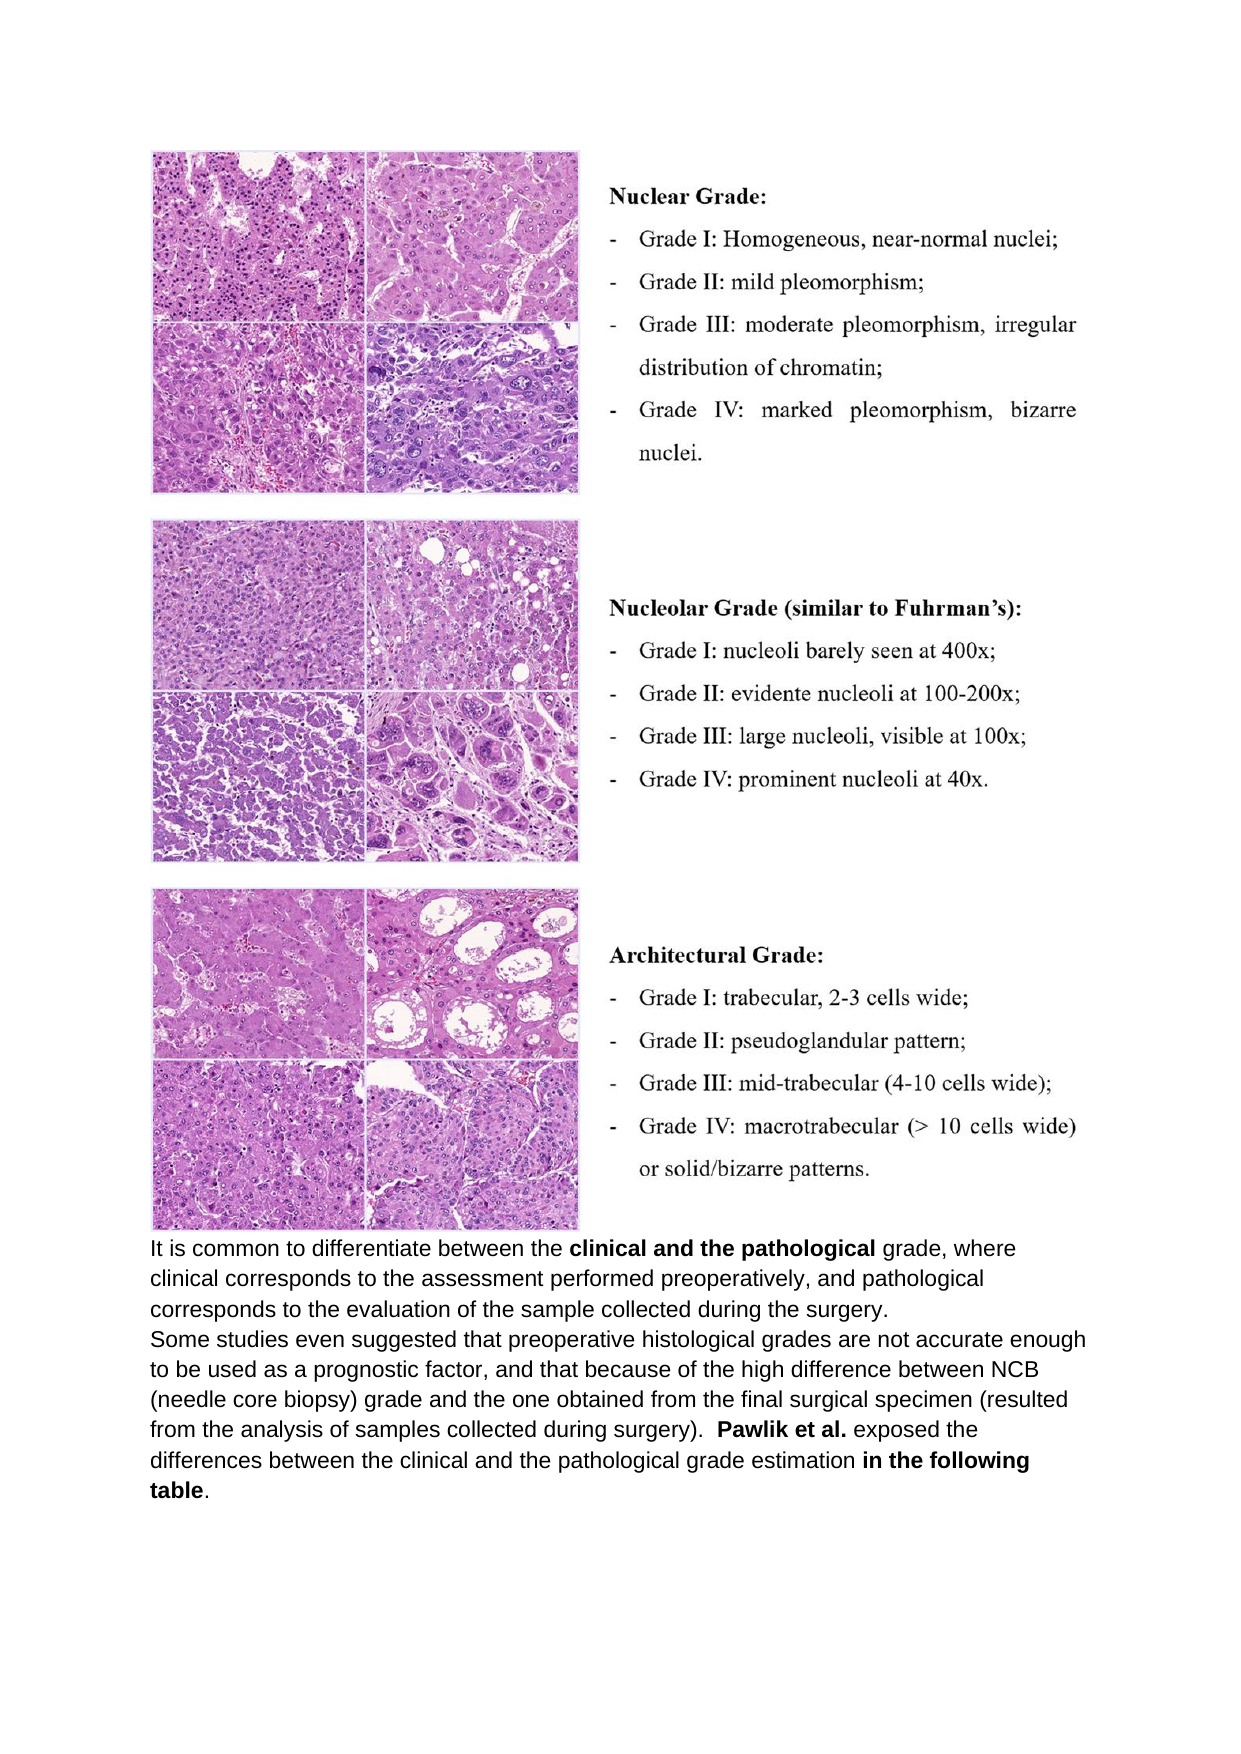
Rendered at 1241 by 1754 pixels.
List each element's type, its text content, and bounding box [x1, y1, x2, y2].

picture [150, 150, 1091, 1232]
text It is common to differentiate between the clinical and the pathological grade, where clinical corresponds to the assessment performed preoperatively, and pathological corresponds to the evaluation of the sample collected during the surgery. [150, 1235, 1090, 1322]
text Some studies even suggested that preoperative histological grades are not accurate enough to be used as a prognostic factor, and that because of the high difference between NCB (needle core biopsy) grade and the one obtained from the final surgical specimen (resulted from the analysis of samples collected during surgery). Pawlik et al. exposed the differences between the clinical and the pathological grade estimation in the following table. [150, 1326, 1090, 1503]
